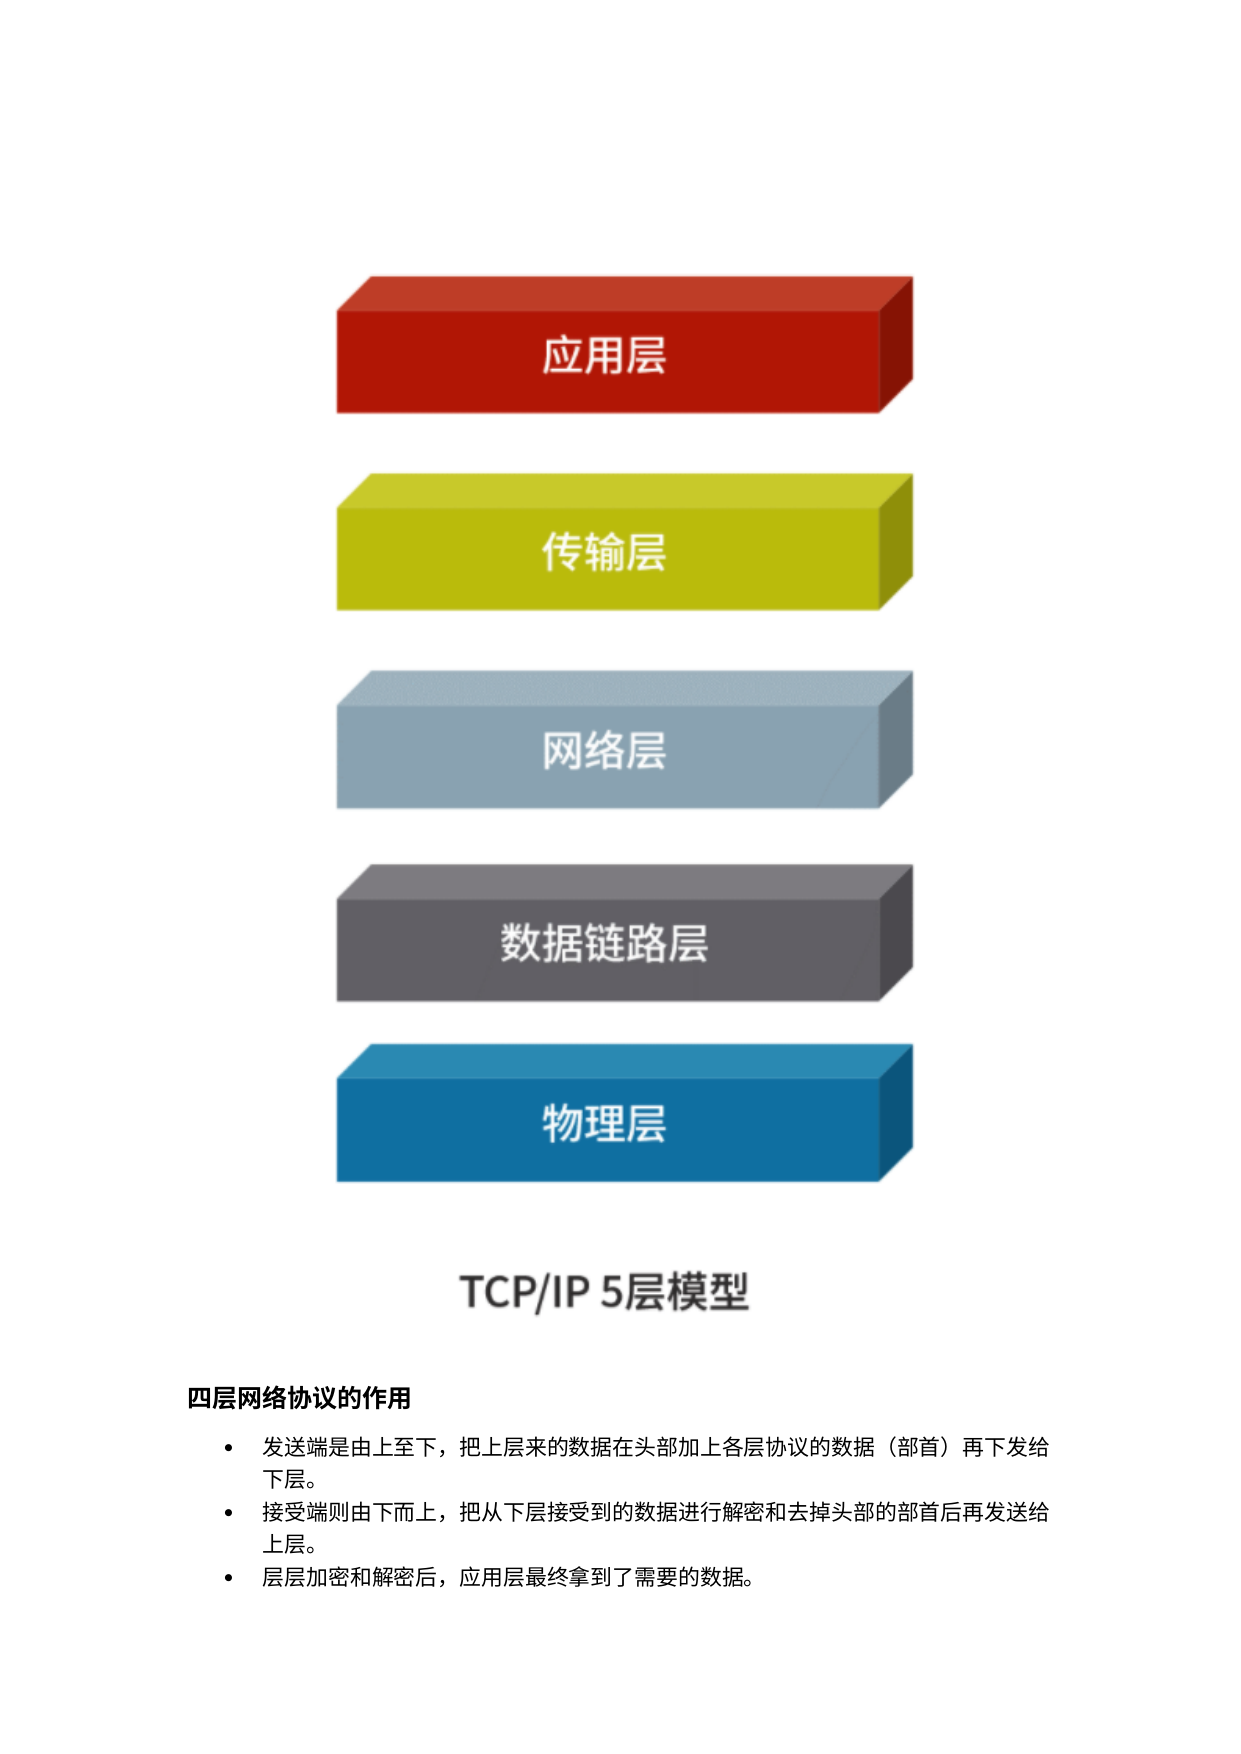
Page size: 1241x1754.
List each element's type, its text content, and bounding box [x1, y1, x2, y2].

list 发送端是由上至下，把上层来的数据在头部加上各层协议的数据（部首）再下发给下层。 [225, 1429, 1053, 1494]
list 接受端则由下而上，把从下层接受到的数据进行解密和去掉头部的部首后再发送给上层。 [225, 1494, 1053, 1559]
list 层层加密和解密后，应用层最终拿到了需要的数据。 [225, 1559, 1053, 1592]
picture [187, 172, 1100, 1354]
text 四层网络协议的作用 [187, 1364, 1053, 1429]
